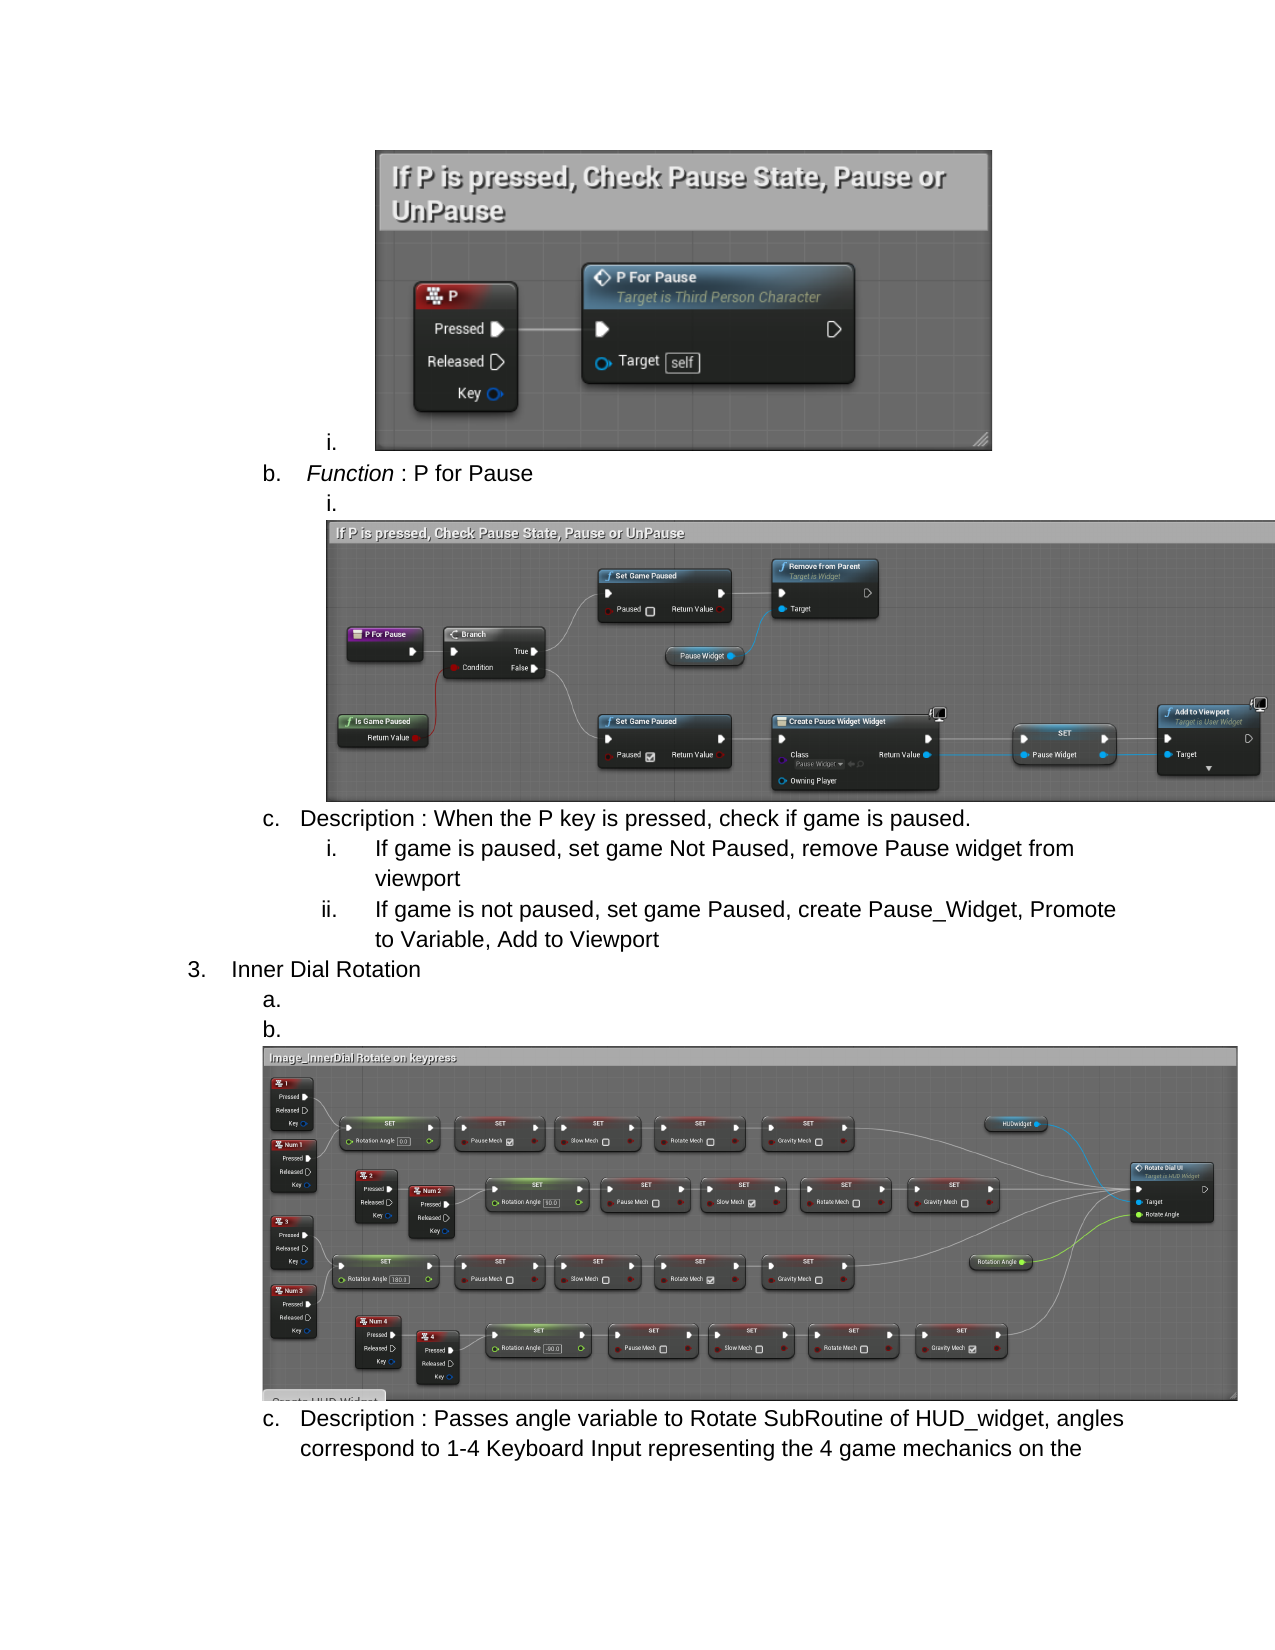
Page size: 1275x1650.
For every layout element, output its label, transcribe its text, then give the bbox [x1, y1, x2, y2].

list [262, 1405, 1125, 1461]
list Function : P for Pause [262, 459, 1125, 486]
list If game is not paused, set game Paused, create Pause_Widget, Promote to Variable, Add to Viewport [337, 896, 1125, 952]
list Inner Dial Rotation [187, 956, 1125, 982]
list If game is paused, set game Not Paused, remove Pause widget from viewport [337, 835, 1125, 892]
picture [375, 150, 993, 451]
picture [262, 1046, 1238, 1401]
list Description : When the P key is pressed, check if game is paused. [262, 805, 1125, 831]
picture [326, 520, 1275, 802]
